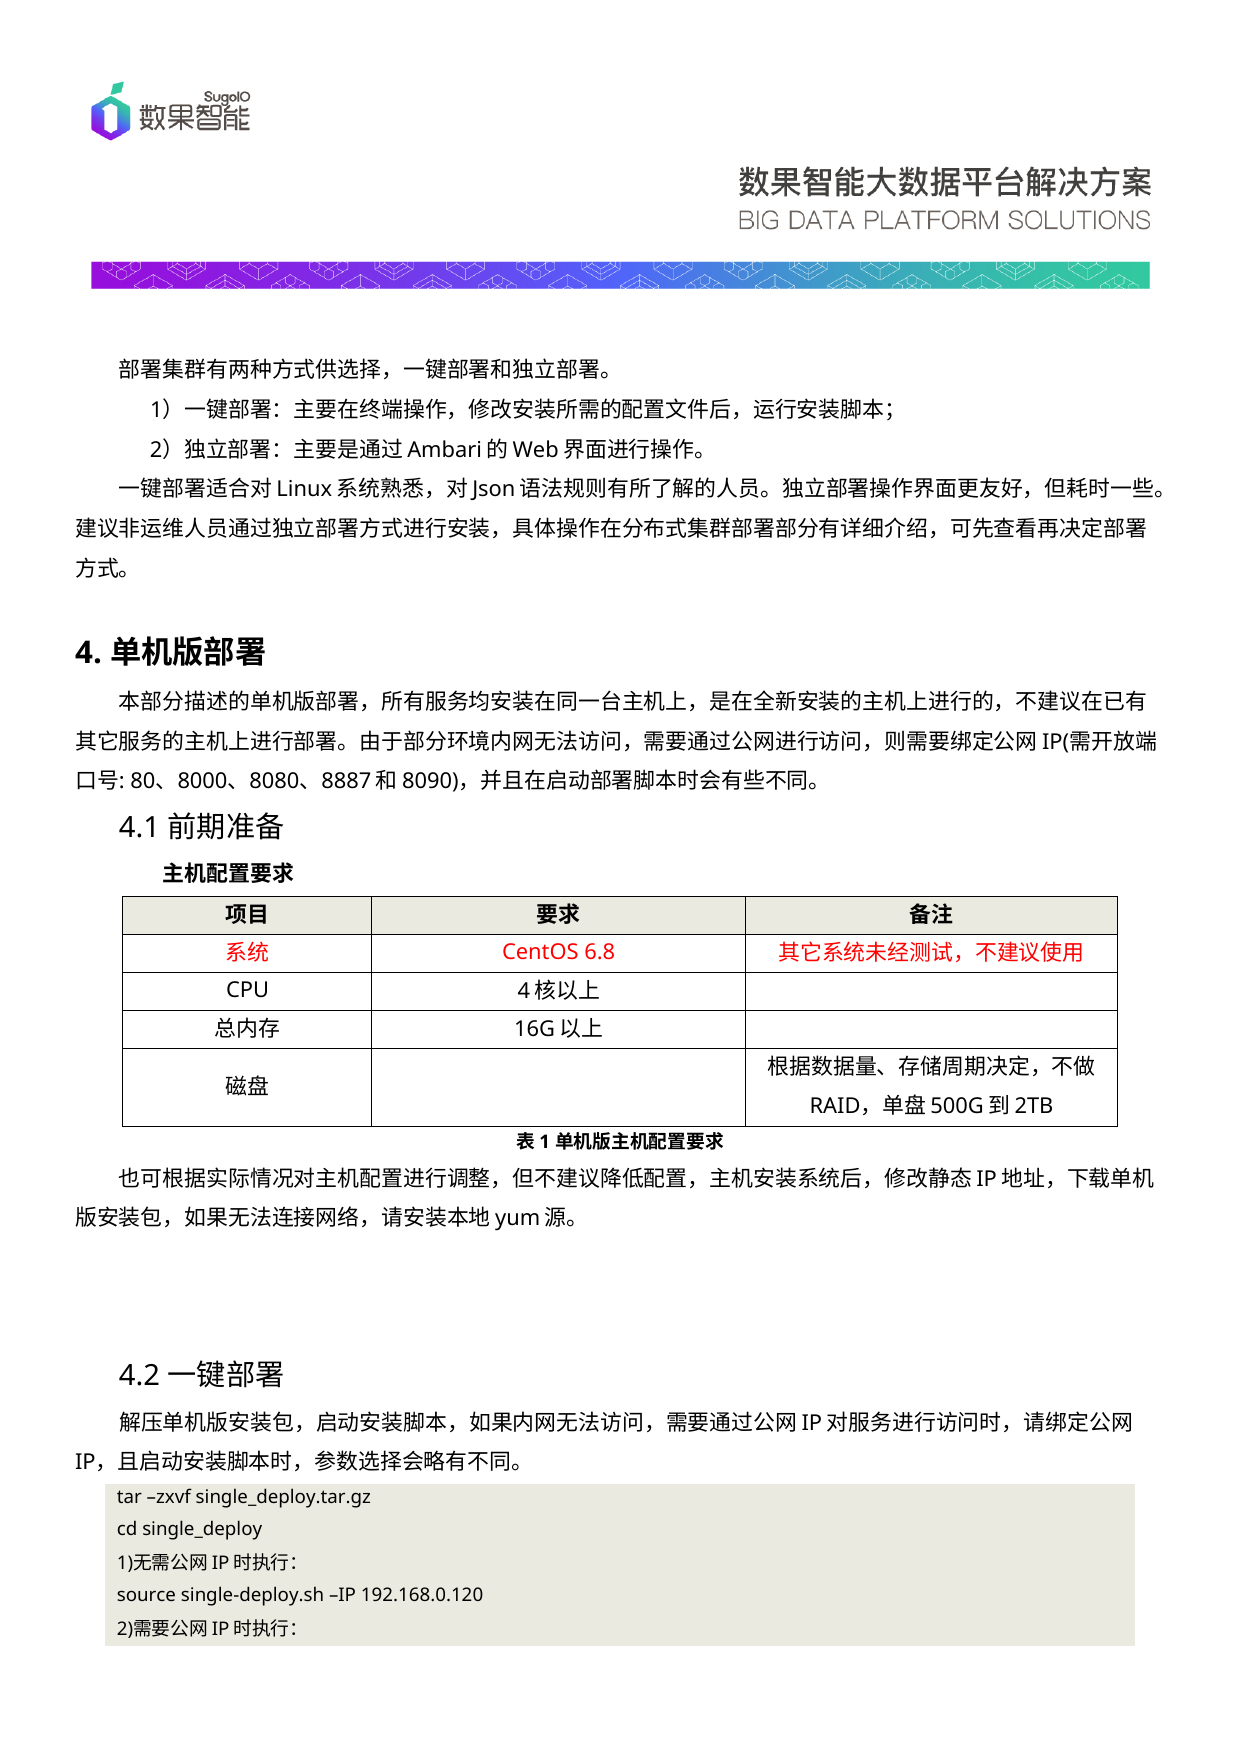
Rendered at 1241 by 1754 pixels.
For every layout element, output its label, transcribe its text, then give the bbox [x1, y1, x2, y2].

text 一键部署适合对Linux系统熟悉，对Json语法规则有所了解的人员。独立部署操作界面更友好，但耗时一些。建议非运维人员通过独立部署方式进行安装，具体操作在分布式集群部署部分有详细介绍，可先查看再决定部署方式。 [75, 471, 1165, 582]
text 本部分描述的单机版部署，所有服务均安装在同一台主机上，是在全新安装的主机上进行的，不建议在已有其它服务的主机上进行部署。由于部分环境内网无法访问，需要通过公网进行访问，则需要绑定公网IP(需开放端口号: 80、8000、8080、8887和8090)，并且在启动部署脚本时会有些不同。 [75, 684, 1165, 795]
table_header 项目 [123, 897, 371, 934]
table_header 要求 [372, 897, 745, 934]
table_cell CentOS 6.8 [372, 935, 745, 972]
text 部署集群有两种方式供选择，一键部署和独立部署。 [75, 352, 1165, 384]
text 4. 单机版部署 [75, 627, 1165, 673]
table_cell [372, 1049, 745, 1126]
text 1）一键部署：主要在终端操作，修改安装所需的配置文件后，运行安装脚本； [75, 392, 1165, 424]
table_cell 4核以上 [372, 973, 745, 1010]
text 4.2 一键部署 [75, 1352, 1165, 1394]
table_cell 磁盘 [123, 1049, 371, 1126]
text 2）独立部署：主要是通过Ambari的Web界面进行操作。 [75, 432, 1165, 463]
table_cell 总内存 [123, 1011, 371, 1048]
text 表1 单机版主机配置要求 [75, 1127, 1165, 1154]
text 解压单机版安装包，启动安装脚本，如果内网无法访问，需要通过公网IP对服务进行访问时，请绑定公网IP，且启动安装脚本时，参数选择会略有不同。 [75, 1404, 1165, 1476]
text 主机配置要求 [75, 856, 1165, 888]
table_header 备注 [746, 897, 1117, 934]
text 也可根据实际情况对主机配置进行调整，但不建议降低配置，主机安装系统后，修改静态IP地址，下载单机版安装包，如果无法连接网络，请安装本地yum源。 [75, 1161, 1165, 1232]
table_cell 根据数据量、存储周期决定，不做RAID，单盘500G到2TB [746, 1049, 1117, 1126]
table_cell 16G以上 [372, 1011, 745, 1048]
table_cell 其它系统未经测试，不建议使用 [746, 935, 1117, 972]
picture [75, 75, 1166, 302]
table_cell [746, 1011, 1117, 1048]
text 4.1 前期准备 [75, 803, 1165, 846]
table_cell CPU [123, 973, 371, 1010]
table_cell 系统 [123, 935, 371, 972]
table_cell [746, 973, 1117, 1010]
